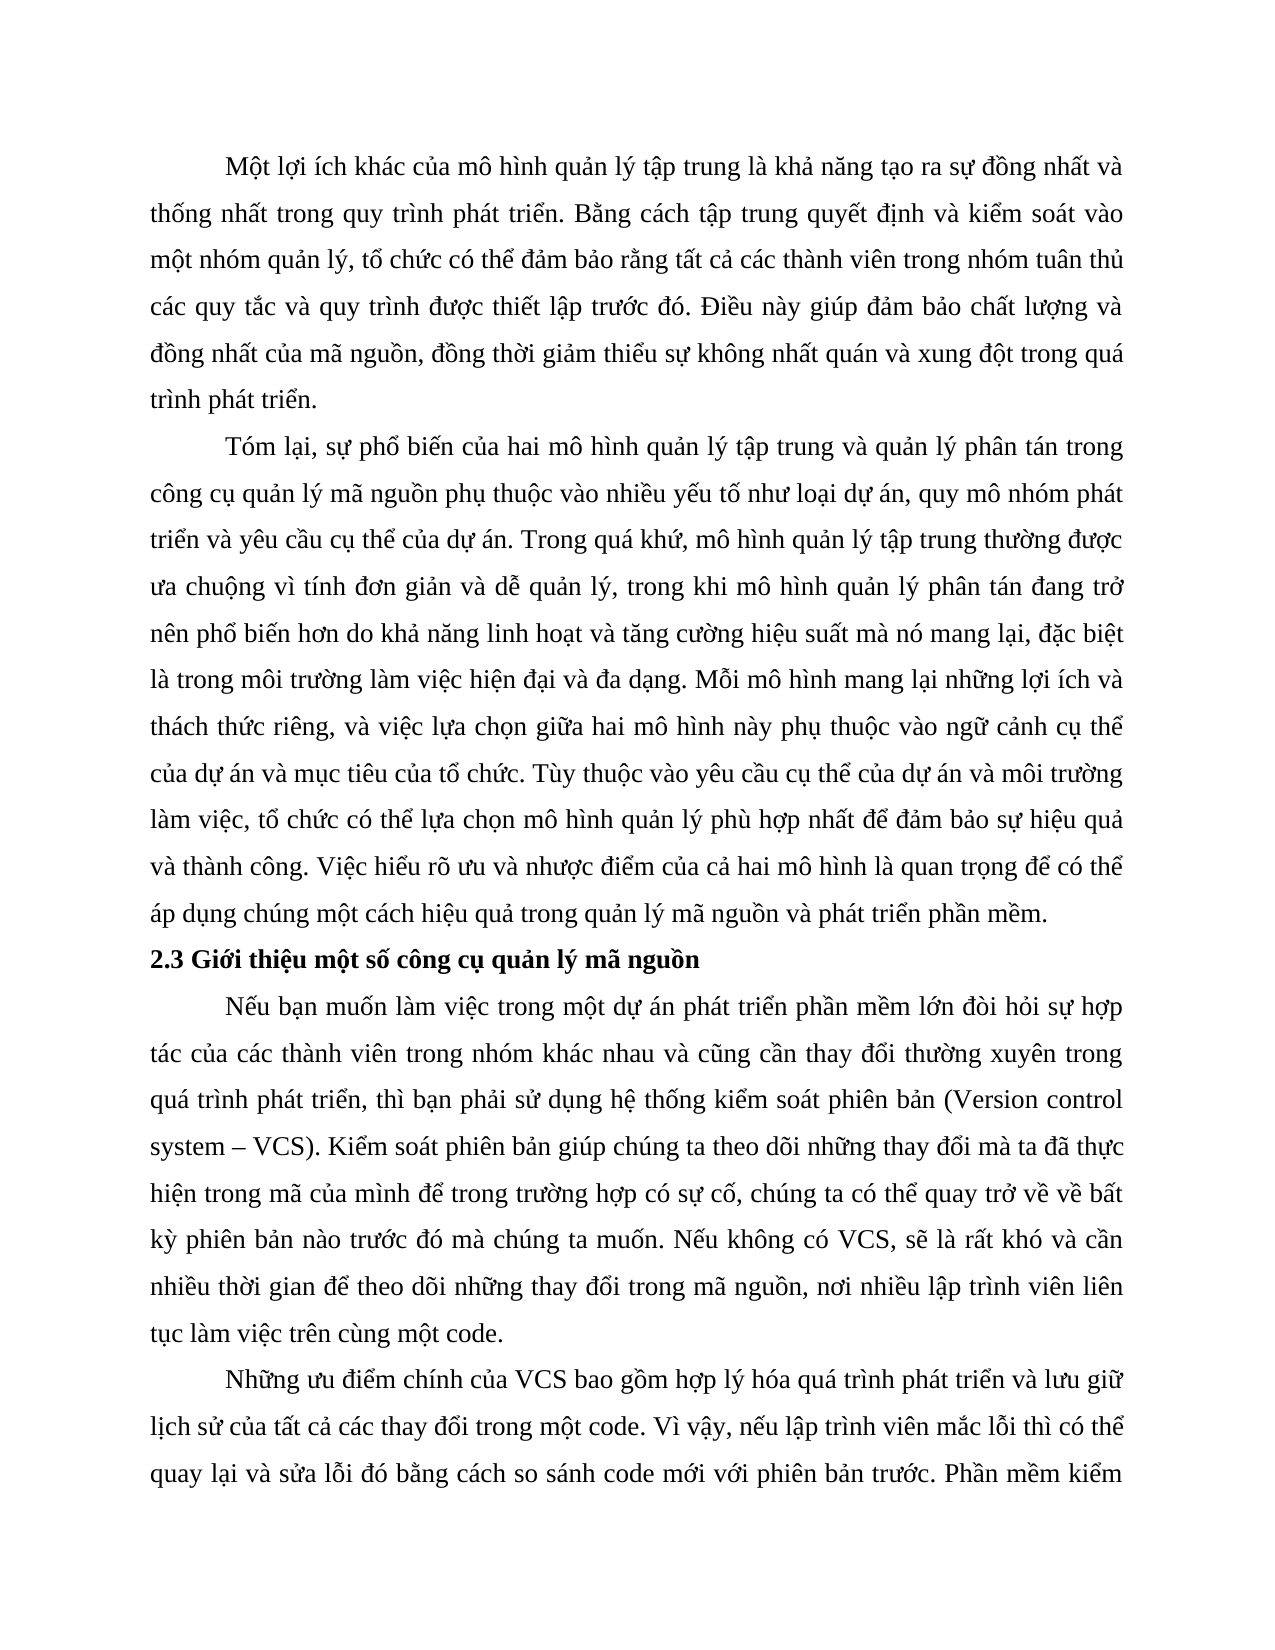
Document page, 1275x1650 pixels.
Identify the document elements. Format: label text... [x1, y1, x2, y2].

text Tóm lại, sự phổ biến của hai mô hình quản lý tập trung và quản lý phân tán trong công cụ quản lý mã nguồn phụ thuộc vào nhiều yếu tố như loại dự án, quy mô nhóm phát triển và yêu cầu cụ thể của dự án. Trong quá khứ, mô hình quản lý tập trung thường được ưa chuộng vì tính đơn giản và dễ quản lý, trong khi mô hình quản lý phân tán đang trở nên phổ biến hơn do khả năng linh hoạt và tăng cường hiệu suất mà nó mang lại, đặc biệt là trong môi trường làm việc hiện đại và đa dạng. Mỗi mô hình mang lại những lợi ích và thách thức riêng, và việc lựa chọn giữa hai mô hình này phụ thuộc vào ngữ cảnh cụ thể của dự án và mục tiêu của tổ chức. Tùy thuộc vào yêu cầu cụ thể của dự án và môi trường làm việc, tổ chức có thể lựa chọn mô hình quản lý phù hợp nhất để đảm bảo sự hiệu quả và thành công. Việc hiểu rõ ưu và nhược điểm của cả hai mô hình là quan trọng để có thể áp dụng chúng một cách hiệu quả trong quản lý mã nguồn và phát triển phần mềm. [150, 430, 1125, 928]
text Nếu bạn muốn làm việc trong một dự án phát triển phần mềm lớn đòi hỏi sự hợp tác của các thành viên trong nhóm khác nhau và cũng cần thay đổi thường xuyên trong quá trình phát triển, thì bạn phải sử dụng hệ thống kiểm soát phiên bản (Version control system – VCS). Kiểm soát phiên bản giúp chúng ta theo dõi những thay đổi mà ta đã thực hiện trong mã của mình để trong trường hợp có sự cố, chúng ta có thể quay trở về về bất kỳ phiên bản nào trước đó mà chúng ta muốn. Nếu không có VCS, sẽ là rất khó và cần nhiều thời gian để theo dõi những thay đổi trong mã nguồn, nơi nhiều lập trình viên liên tục làm việc trên cùng một code. [150, 990, 1125, 1348]
subtitle 2.3 Giới thiệu một số công cụ quản lý mã nguồn [150, 943, 1125, 974]
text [150, 1363, 1125, 1488]
text Một lợi ích khác của mô hình quản lý tập trung là khả năng tạo ra sự đồng nhất và thống nhất trong quy trình phát triển. Bằng cách tập trung quyết định và kiểm soát vào một nhóm quản lý, tổ chức có thể đảm bảo rằng tất cả các thành viên trong nhóm tuân thủ các quy tắc và quy trình được thiết lập trước đó. Điều này giúp đảm bảo chất lượng và đồng nhất của mã nguồn, đồng thời giảm thiểu sự không nhất quán và xung đột trong quá trình phát triển. [150, 150, 1125, 414]
